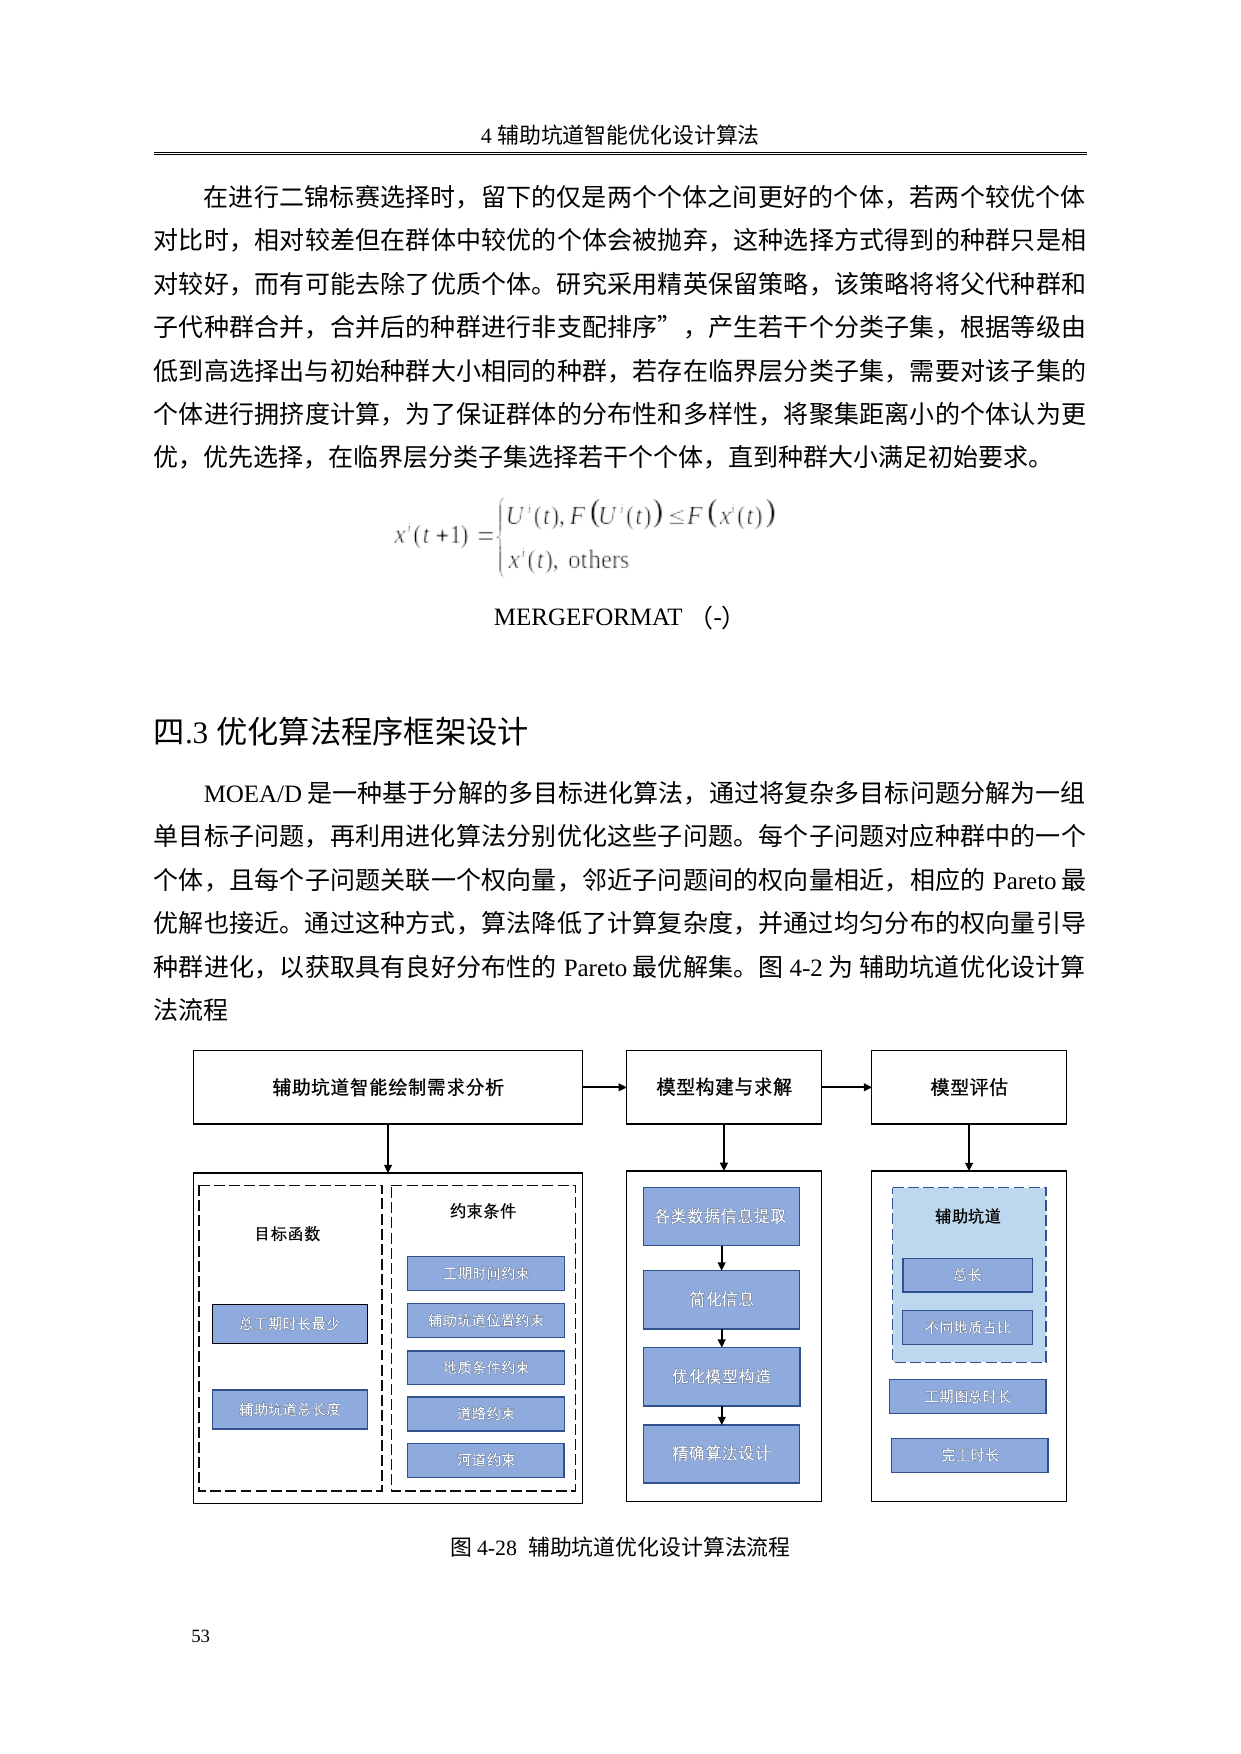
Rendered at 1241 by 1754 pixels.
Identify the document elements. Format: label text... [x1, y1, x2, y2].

subtitle 优化算法程序框架设计 [153, 707, 1087, 752]
text MOEA/D是一种基于分解的多目标进化算法，通过将复杂多目标问题分解为一组单目标子问题，再利用进化算法分别优化这些子问题。每个子问题对应种群中的一个个体，且每个子问题关联一个权向量，邻近子问题间的权向量相近，相应的Pareto最优解也接近。通过这种方式，算法降低了计算复杂度，并通过均匀分布的权向量引导种群进化，以获取具有良好分布性的Pareto最优解集。图4-2为 辅助坑道优化设计算法流程 [153, 773, 1087, 1027]
text 在进行二锦标赛选择时，留下的仅是两个个体之间更好的个体，若两个较优个体对比时，相对较差但在群体中较优的个体会被抛弃，这种选择方式得到的种群只是相对较好，而有可能去除了优质个体。研究采用精英保留策略，该策略将将父代种群和子代种群合并，合并后的种群进行非支配排序”，产生若干个分类子集，根据等级由低到高选择出与初始种群大小相同的种群，若存在临界层分类子集，需要对该子集的个体进行拥挤度计算，为了保证群体的分布性和多样性，将聚集距离小的个体认为更优，优先选择，在临界层分类子集选择若干个个体，直到种群大小满足初始要求。 [153, 177, 1087, 474]
